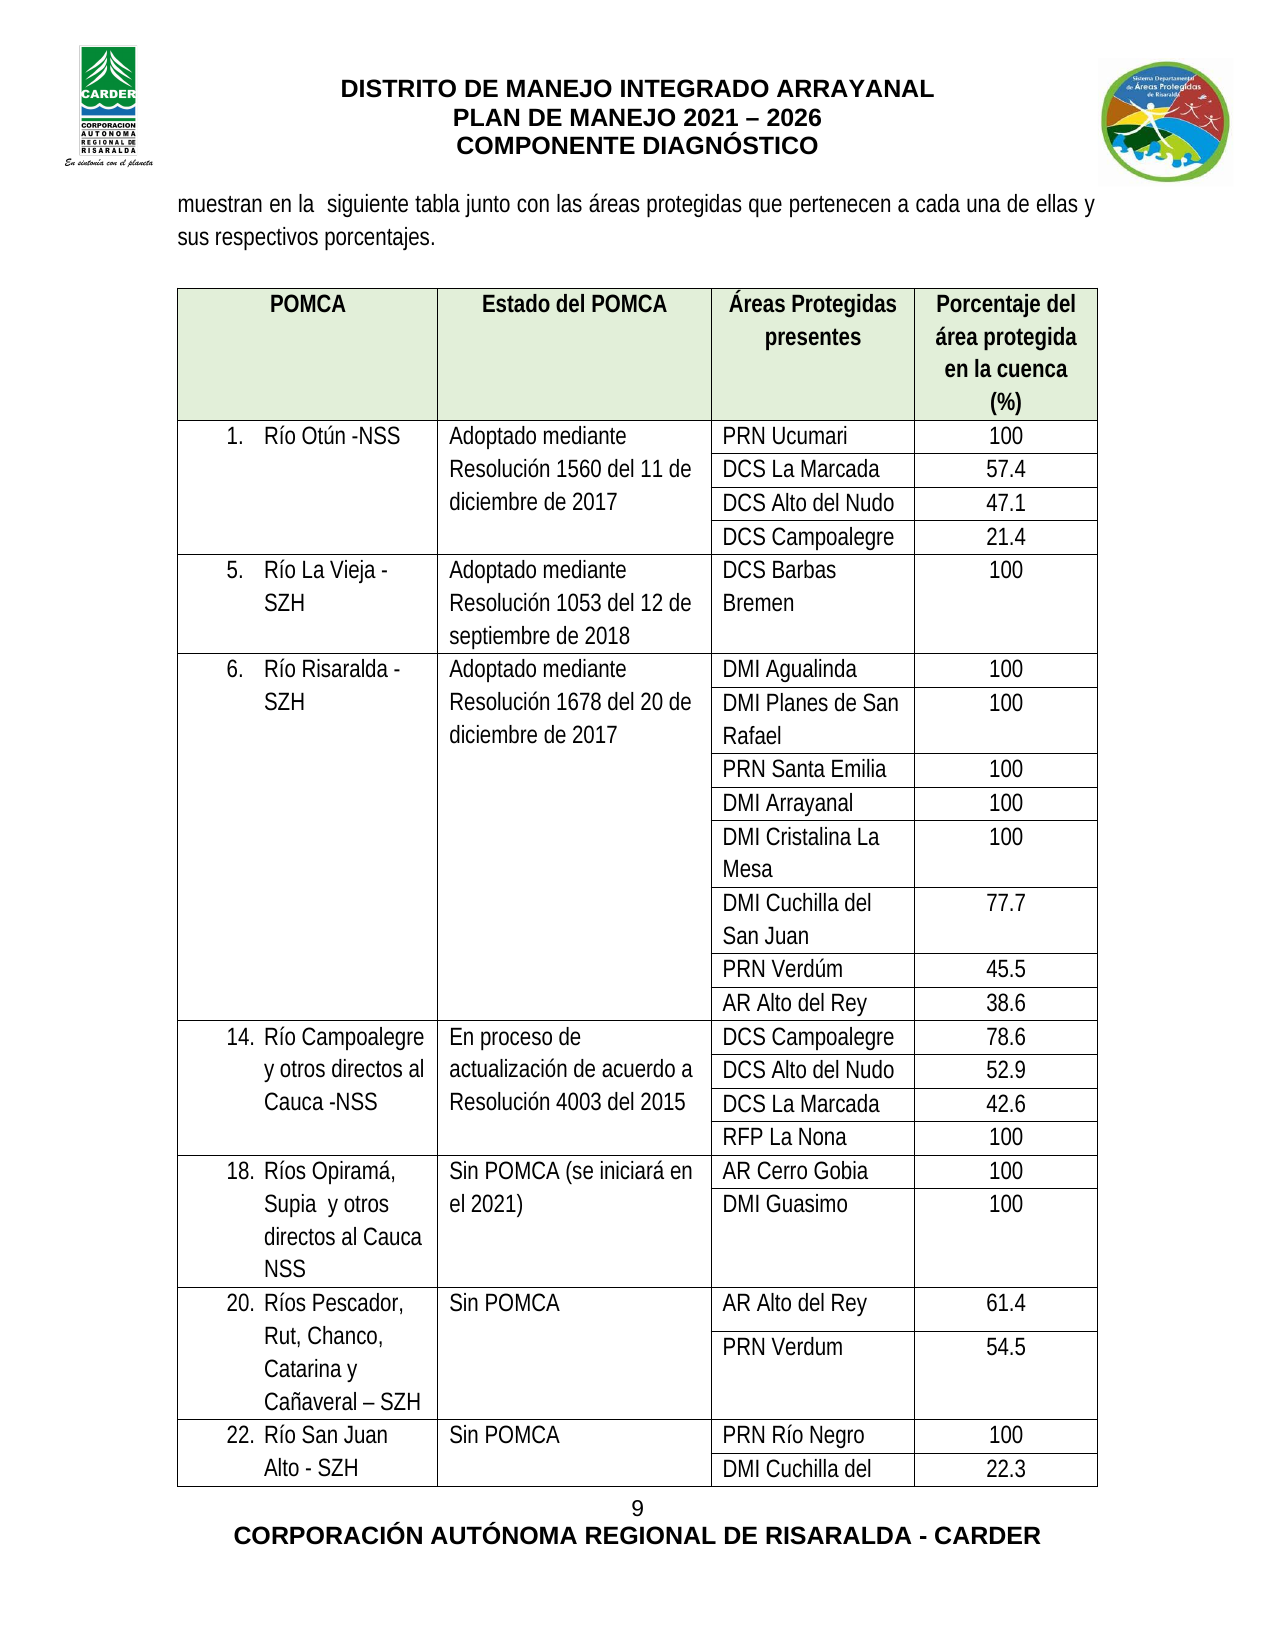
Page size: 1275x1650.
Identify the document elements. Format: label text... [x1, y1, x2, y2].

table_cell Sin POMCA [438, 1420, 711, 1486]
table_cell DMI Cristalina La Mesa [712, 821, 914, 887]
table_cell 38.6 [915, 988, 1097, 1020]
table_cell Ríos Opiramá, Supia y otros directos al Cauca NSS [178, 1156, 437, 1287]
table_cell Adoptado mediante Resolución 1560 del 11 de diciembre de 2017 [438, 421, 711, 554]
table_cell 100 [915, 1189, 1097, 1287]
table_cell Sin POMCA [438, 1288, 711, 1419]
picture [1097, 58, 1234, 187]
table_cell Río San Juan Alto - SZH [178, 1420, 437, 1486]
table_header Estado del POMCA [438, 289, 711, 420]
table_cell PRN Verdúm [712, 954, 914, 987]
table_cell 100 [915, 421, 1097, 453]
table_cell DCS Barbas Bremen [712, 555, 914, 653]
table_cell 42.6 [915, 1089, 1097, 1121]
table_cell DMI Planes de San Rafael [712, 688, 914, 753]
table_cell 100 [915, 654, 1097, 687]
table_cell DCS Campoalegre [712, 1021, 914, 1054]
table_cell DCS La Marcada [712, 454, 914, 487]
table_cell 100 [915, 821, 1097, 887]
table_cell Adoptado mediante Resolución 1678 del 20 de diciembre de 2017 [438, 654, 711, 1020]
table_cell 78.6 [915, 1021, 1097, 1054]
table_cell Río Risaralda -SZH [178, 654, 437, 1020]
table_cell 100 [915, 754, 1097, 787]
table_cell 57.4 [915, 454, 1097, 487]
table_cell 100 [915, 1420, 1097, 1453]
table_cell 100 [915, 788, 1097, 820]
table_cell RFP La Nona [712, 1122, 914, 1154]
table_cell DMI Cuchilla del San Juan [712, 1454, 914, 1486]
table_cell AR Alto del Rey [712, 1288, 914, 1331]
table_cell Río La Vieja -SZH [178, 555, 437, 653]
table_header POMCA [178, 289, 437, 420]
table_cell 52.9 [915, 1055, 1097, 1087]
table_cell PRN Verdum [712, 1332, 914, 1419]
table_header Porcentaje del área protegida en la cuenca (%) [915, 289, 1097, 420]
table_cell 100 [915, 555, 1097, 653]
table_cell DMI Cuchilla del San Juan [712, 888, 914, 953]
table_cell Río Otún -NSS [178, 421, 437, 554]
table_cell PRN Ucumari [712, 421, 914, 453]
table_cell AR Alto del Rey [712, 988, 914, 1020]
table_cell 45.5 [915, 954, 1097, 987]
table_cell 100 [915, 688, 1097, 753]
table_cell DMI Arrayanal [712, 788, 914, 820]
table_header Áreas Protegidas presentes [712, 289, 914, 420]
table_cell Sin POMCA (se iniciará en el 2021) [438, 1156, 711, 1287]
table_cell 54.5 [915, 1332, 1097, 1419]
table_cell 22.3 [915, 1454, 1097, 1486]
table_cell 100 [915, 1122, 1097, 1154]
table_cell 21.4 [915, 521, 1097, 554]
table_cell En proceso de actualización de acuerdo a Resolución 4003 del 2015 [438, 1021, 711, 1154]
table_cell DCS Alto del Nudo [712, 1055, 914, 1087]
table_cell DMI Guasimo [712, 1189, 914, 1287]
table_cell 77.7 [915, 888, 1097, 953]
picture [59, 38, 159, 177]
table_cell Ríos Pescador, Rut, Chanco, Catarina y Cañaveral – SZH [178, 1288, 437, 1419]
table_cell DMI Agualinda [712, 654, 914, 687]
table_cell PRN Santa Emilia [712, 754, 914, 787]
table_cell 47.1 [915, 488, 1097, 520]
table_cell 100 [915, 1156, 1097, 1188]
table_cell DCS Alto del Nudo [712, 488, 914, 520]
table_cell PRN Río Negro [712, 1420, 914, 1453]
table_cell DCS Campoalegre [712, 521, 914, 554]
table_cell Río Campoalegre y otros directos al Cauca -NSS [178, 1021, 437, 1154]
table_cell DCS La Marcada [712, 1089, 914, 1121]
table_cell Adoptado mediante Resolución 1053 del 12 de septiembre de 2018 [438, 555, 711, 653]
table_cell 61.4 [915, 1288, 1097, 1331]
table_cell AR Cerro Gobia [712, 1156, 914, 1188]
